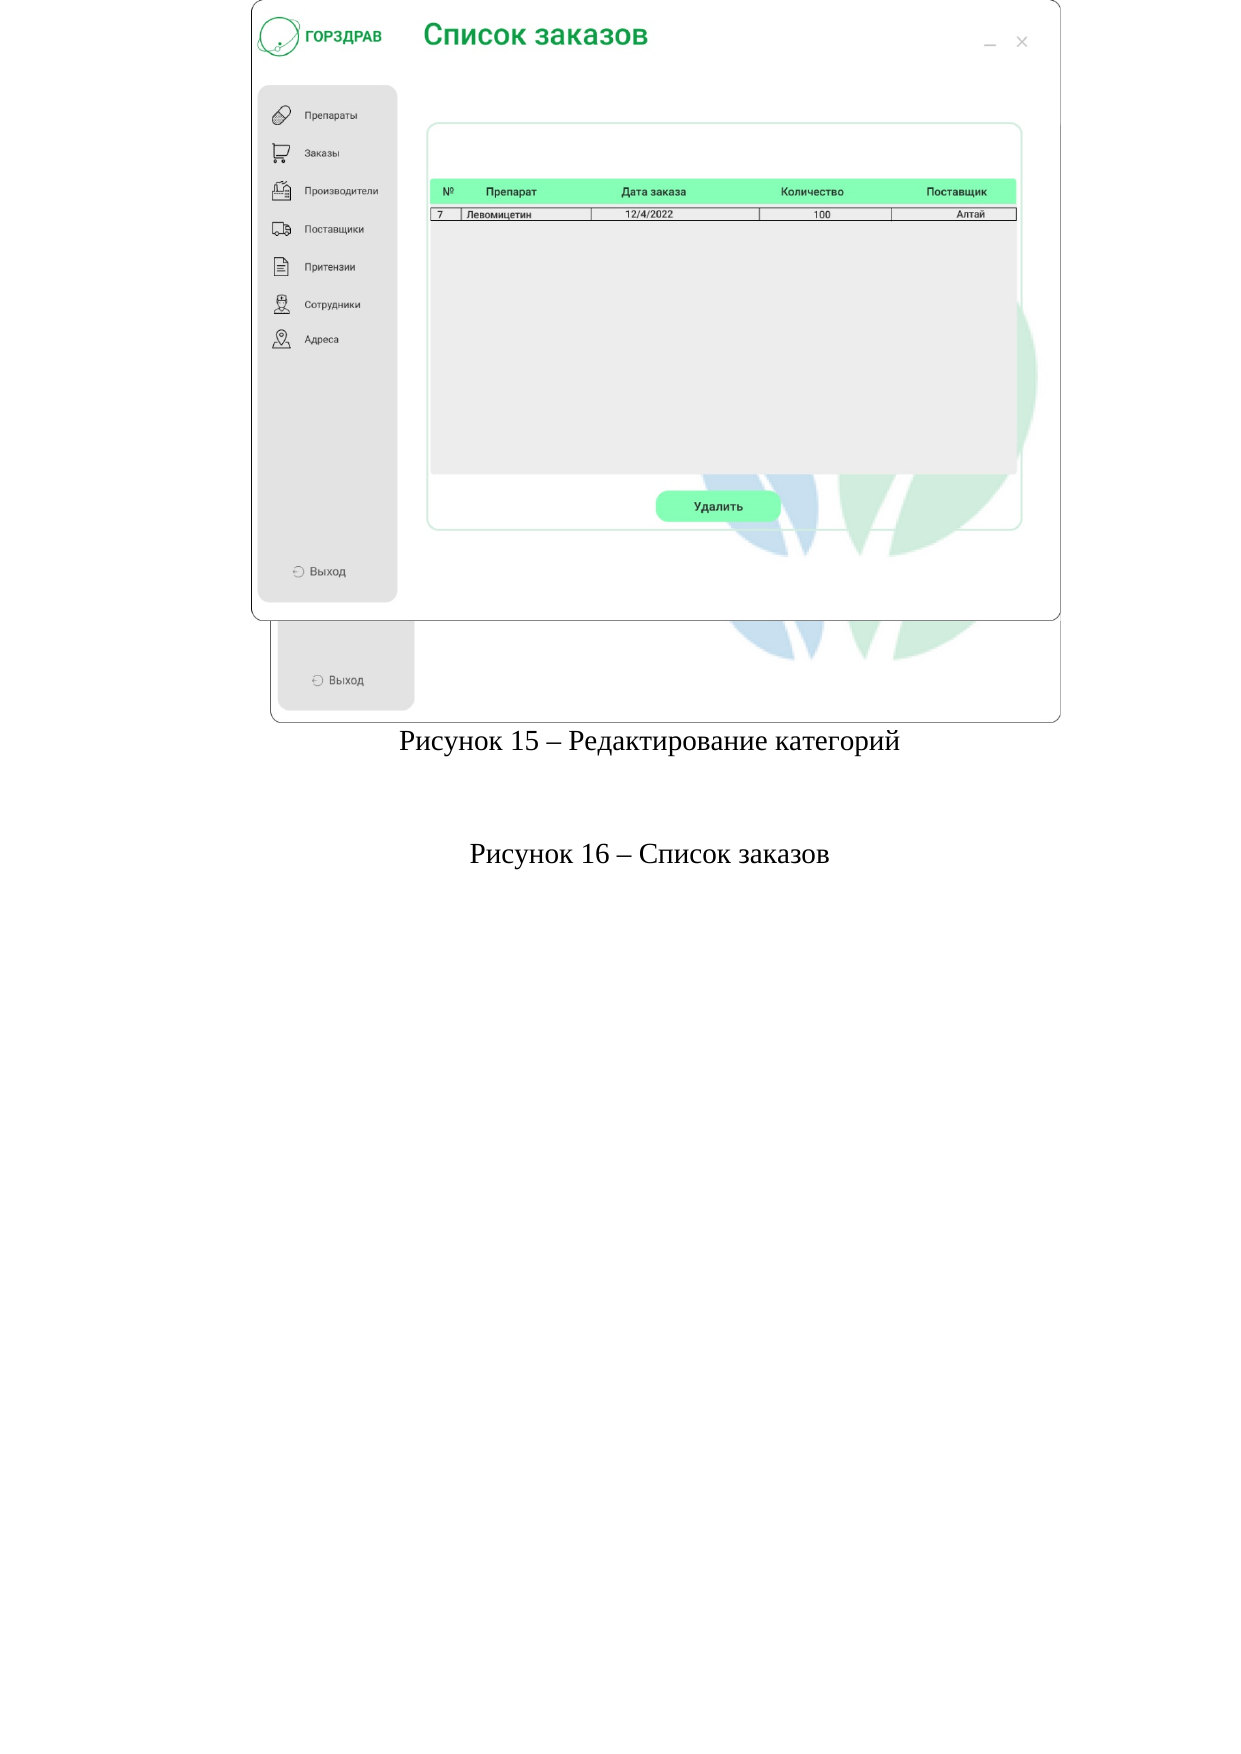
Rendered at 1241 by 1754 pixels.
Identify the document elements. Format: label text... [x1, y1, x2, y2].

picture [251, 0, 1061, 723]
list Рисунок 16 – Список заказов [118, 836, 1181, 869]
